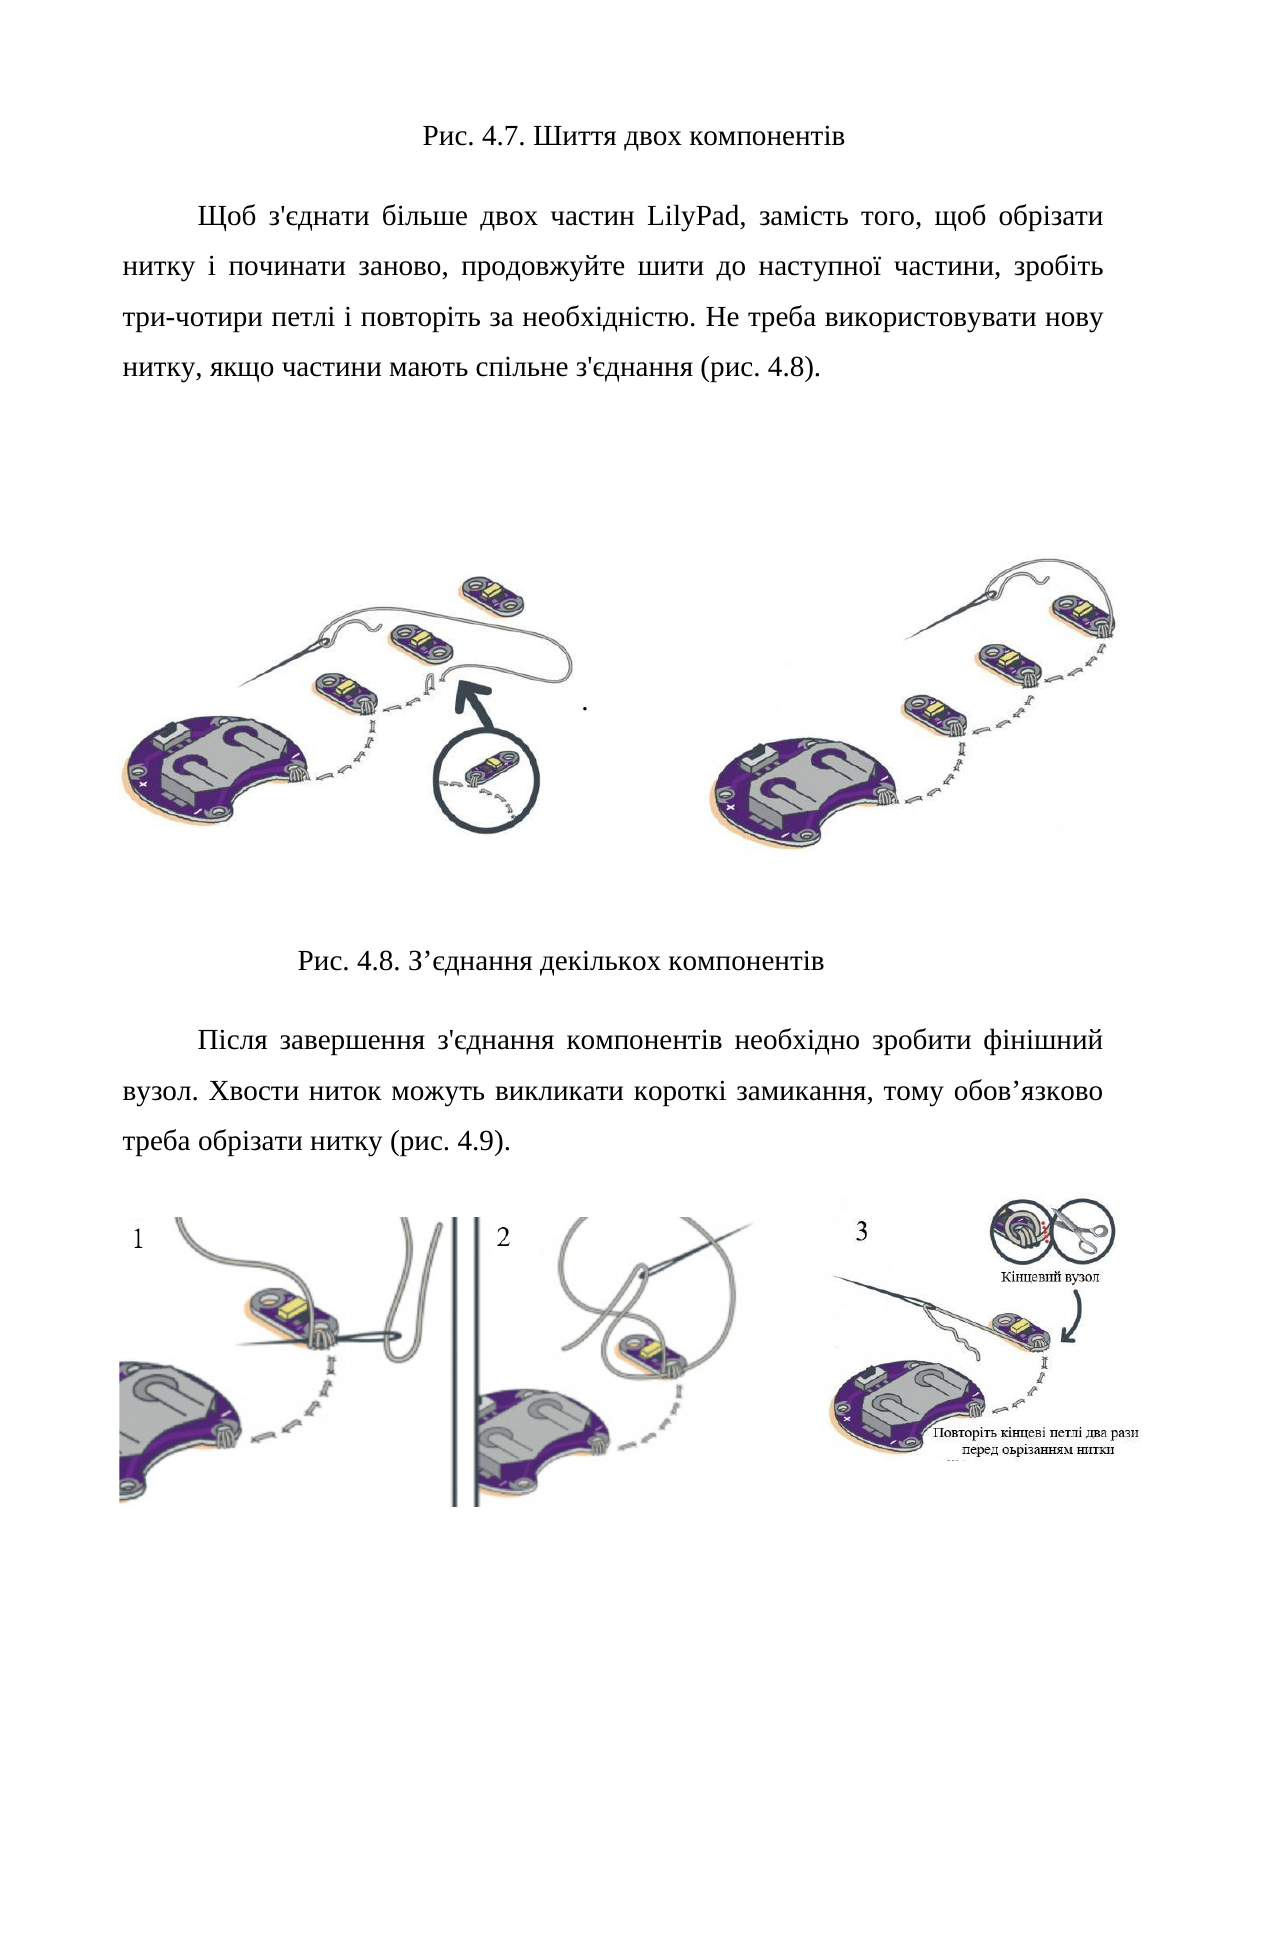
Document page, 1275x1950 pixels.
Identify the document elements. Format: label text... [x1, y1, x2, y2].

picture [118, 575, 581, 836]
picture [119, 1217, 756, 1507]
picture [782, 1192, 1142, 1461]
text Щоб з'єднати більше двох частин LilyPad, замість того, щоб обрізати нитку і починати заново, продовжуйте шити до наступної частини, зробіть три-чотири петлі і повторіть за необхідністю. Не треба використовувати нову нитку, якщо частини мають спільне з'єднання (рис. 4.8). [122, 198, 1104, 383]
text . [581, 683, 688, 716]
picture [688, 554, 1144, 856]
text Після завершення з'єднання компонентів необхідно зробити фінішний вузол. Хвости ниток можуть викликати короткі замикання, тому обов’язково треба обрізати нитку (рис. 4.9). [122, 1022, 1104, 1157]
text Рис. 4.8. З’єднання декількох компонентів [122, 943, 1104, 976]
text Рис. 4.7. Шиття двох компонентів [122, 118, 1104, 152]
